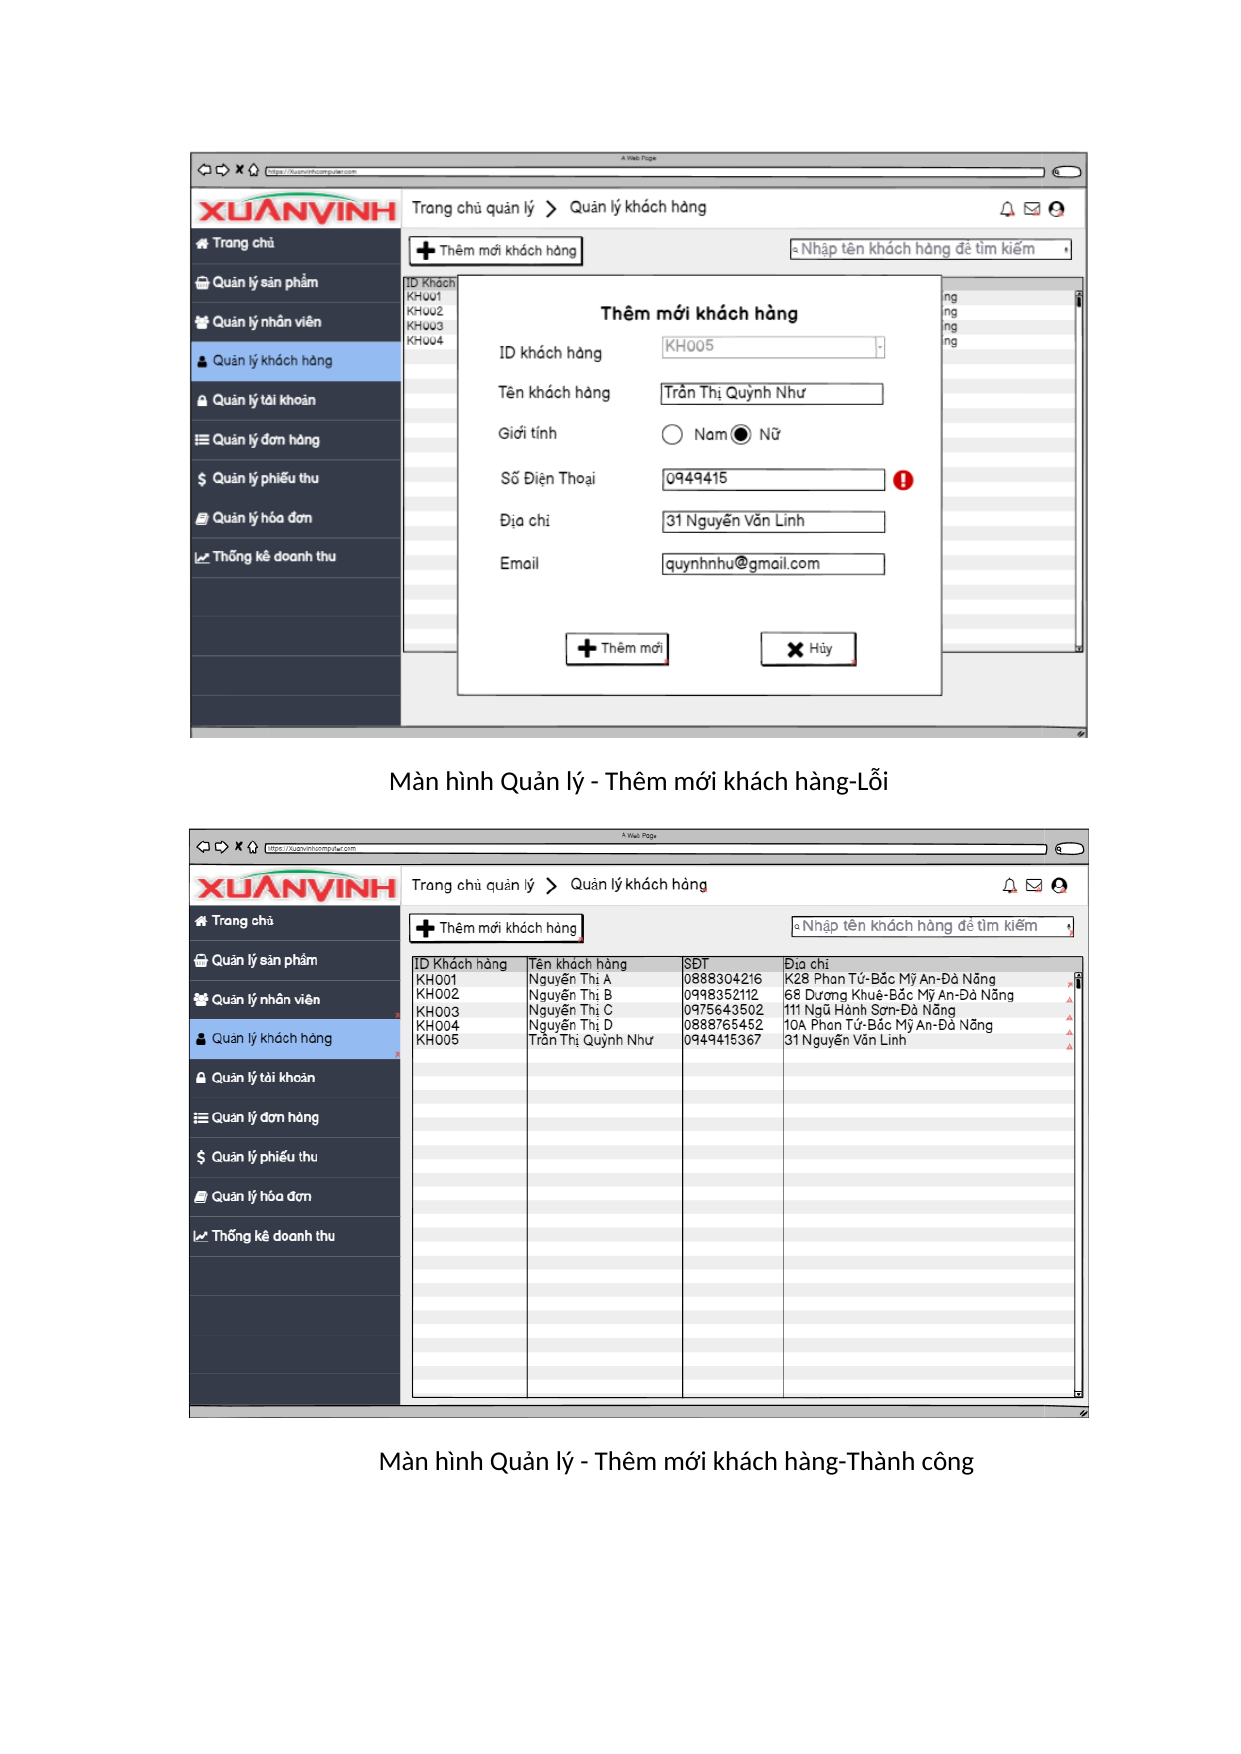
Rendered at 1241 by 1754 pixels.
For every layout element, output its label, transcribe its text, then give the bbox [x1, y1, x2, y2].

picture [188, 150, 1089, 738]
picture [188, 826, 1089, 1418]
text Màn hình Quản lý - Thêm mới khách hàng-Thành công [225, 1444, 1128, 1477]
text Màn hình Quản lý - Thêm mới khách hàng-Lỗi [150, 764, 1128, 797]
